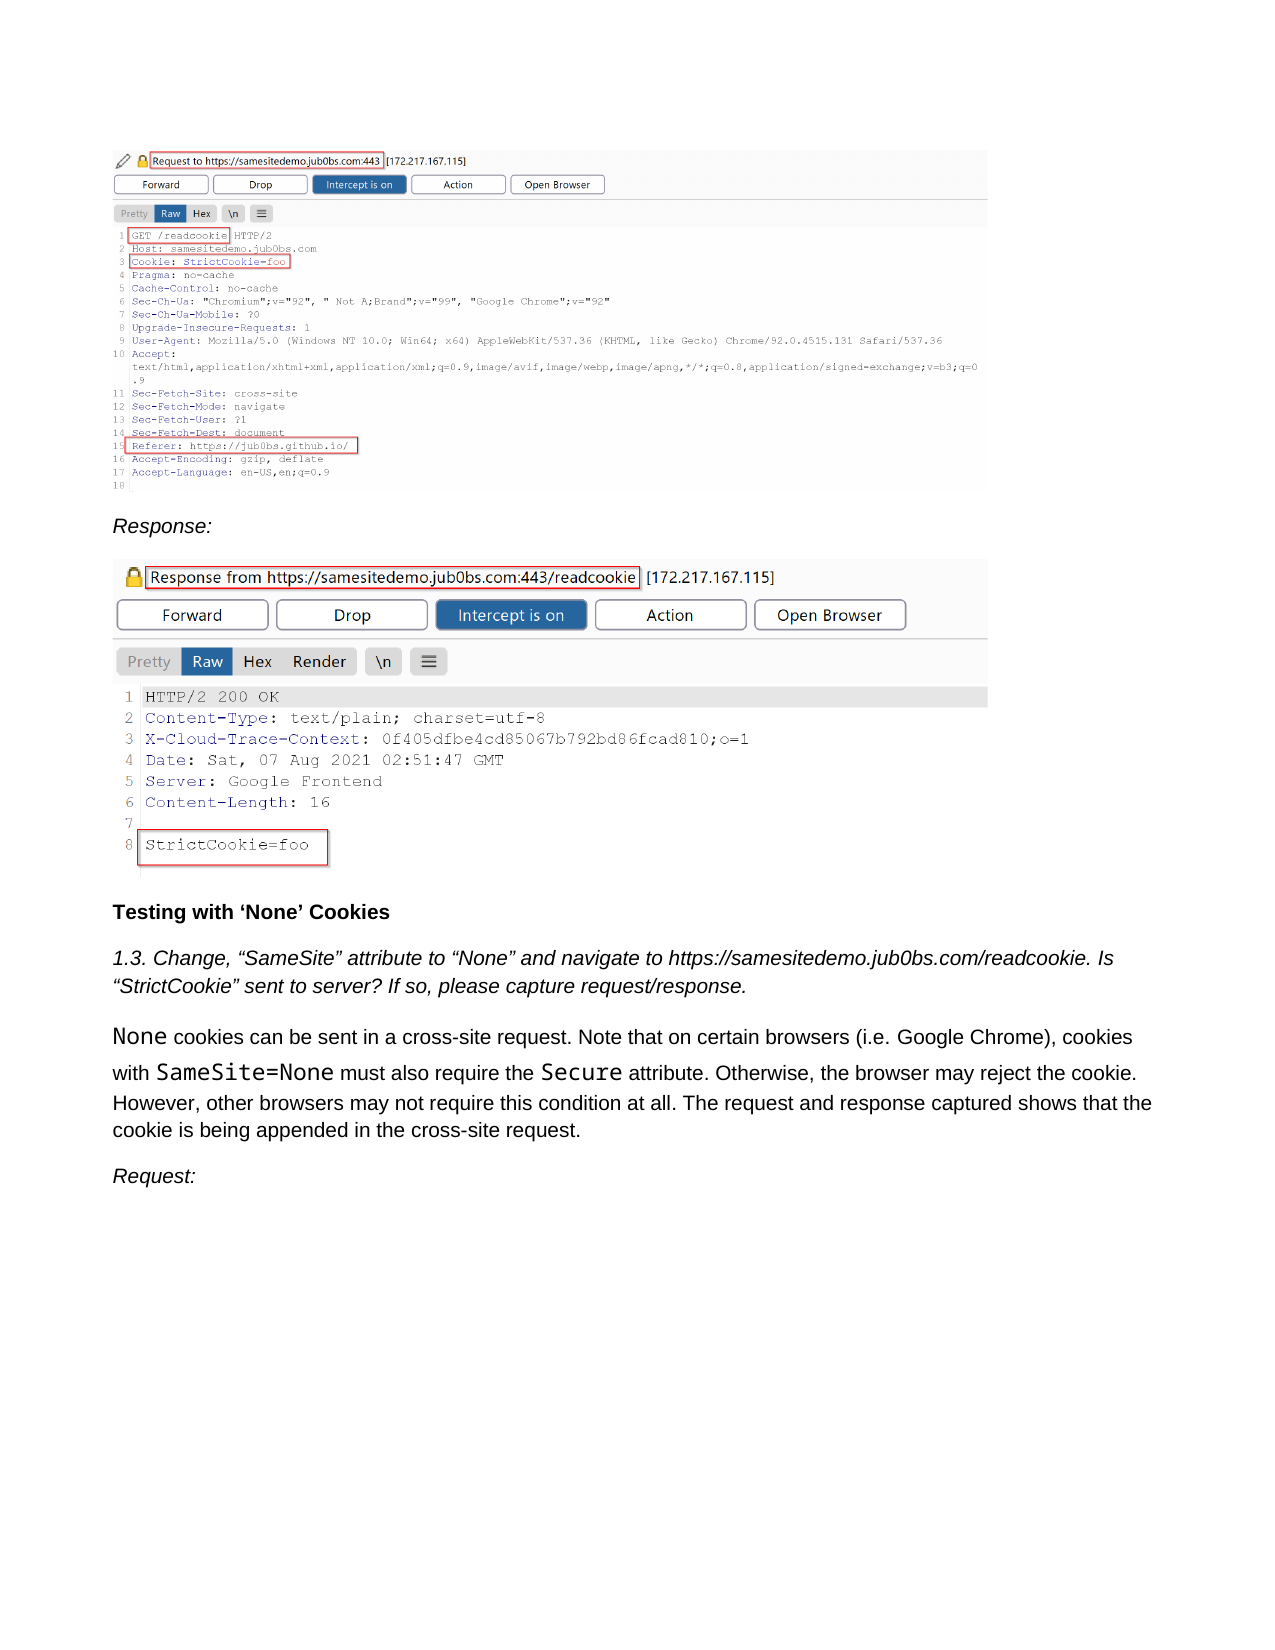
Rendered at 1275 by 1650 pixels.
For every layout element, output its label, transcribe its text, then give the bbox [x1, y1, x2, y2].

text None cookies can be sent in a cross-site request. Note that on certain browsers (i.e. Google Chrome), cookies with SameSite=None must also require the Secure attribute. Otherwise, the browser may reject the cookie. However, other browsers may not require this condition at all. The request and response captured shows that the cookie is being appended in the cross-site request. [112, 1020, 1162, 1142]
picture [112, 559, 988, 878]
picture [112, 150, 988, 492]
text Request: [112, 1164, 1162, 1188]
text Response: [112, 513, 1162, 537]
text 1.3. Change, “SameSite” attribute to “None” and navigate to https://samesitedemo.jub0bs.com/readcookie. Is “StrictCookie” sent to server? If so, please capture request/response. [112, 946, 1162, 998]
text Testing with ‘None’ Cookies [112, 900, 1162, 924]
